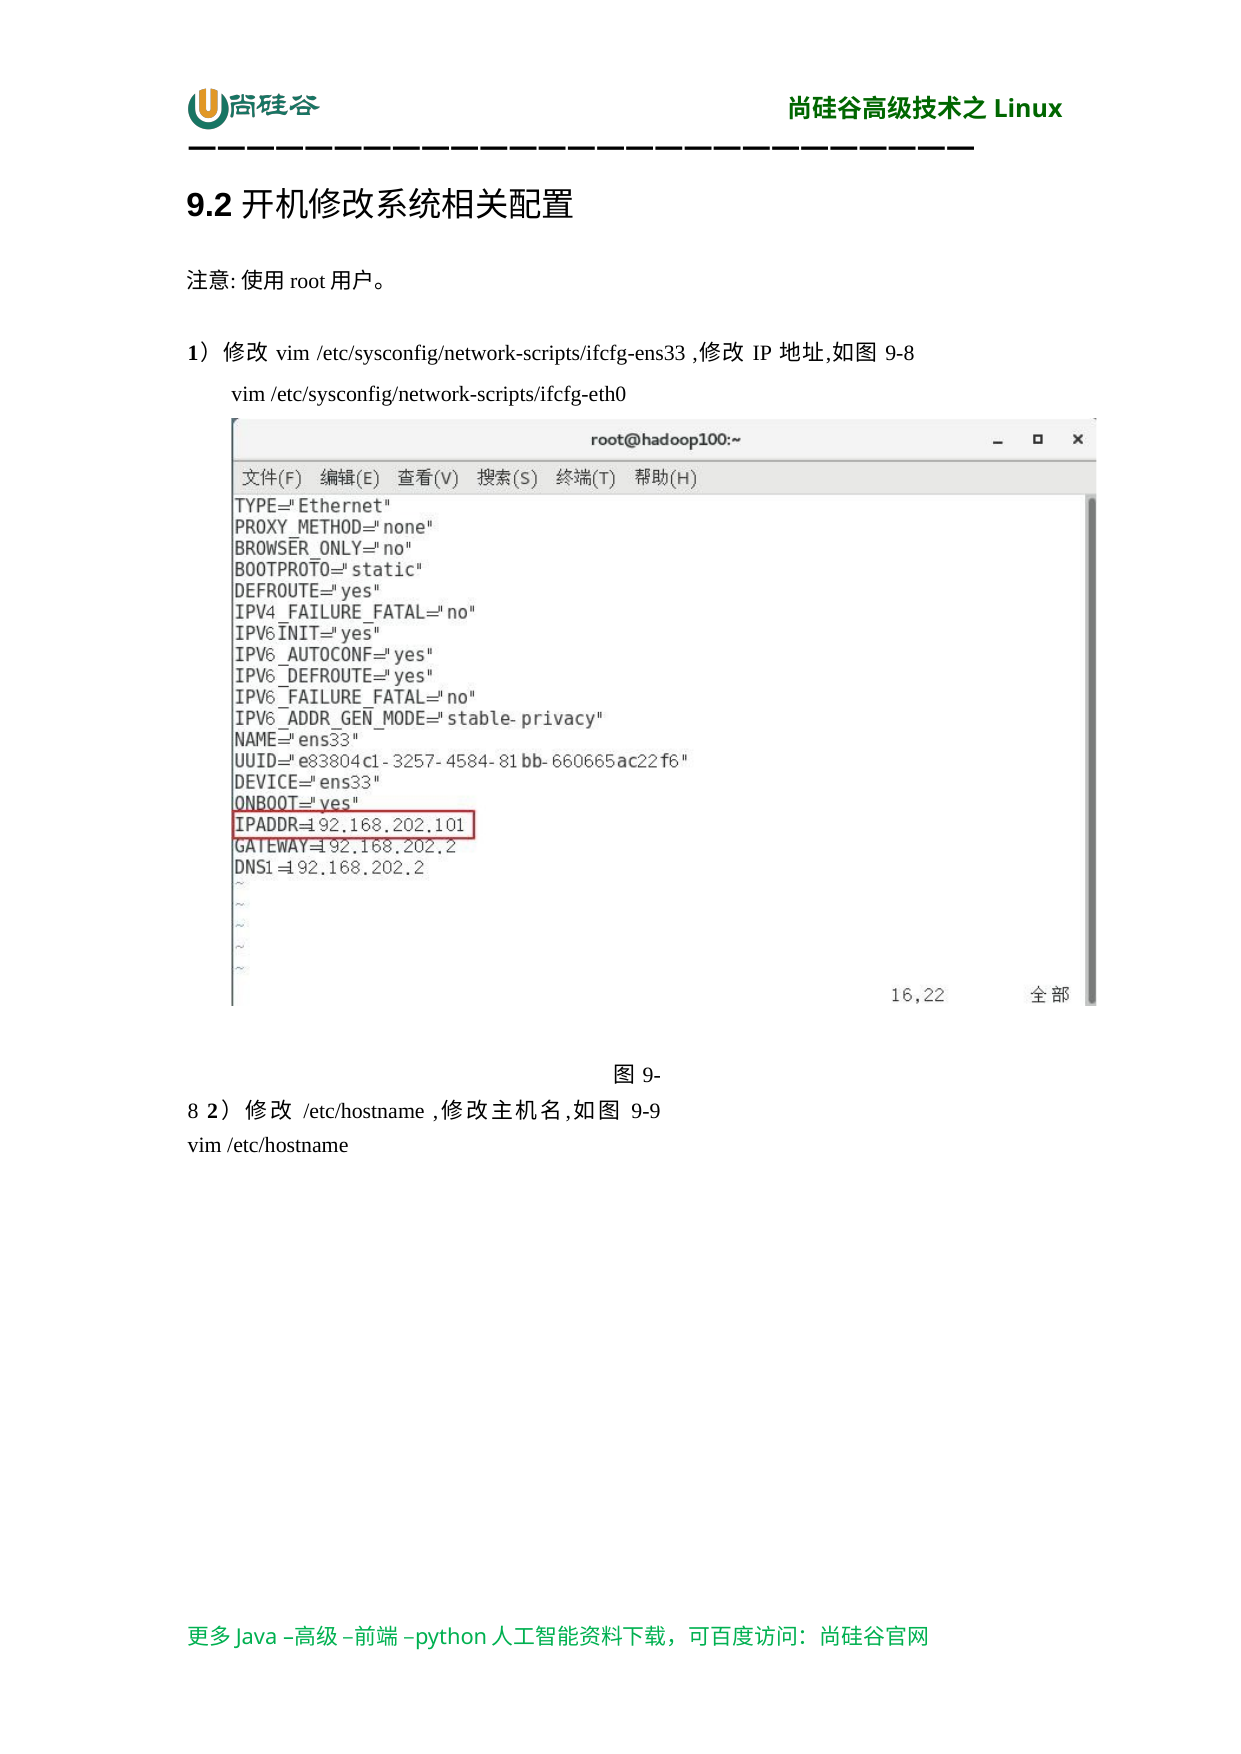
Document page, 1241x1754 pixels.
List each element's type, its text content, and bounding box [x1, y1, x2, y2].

picture [231, 418, 1097, 1006]
picture [187, 88, 320, 130]
text 图 9-8 2）修改 /etc/hostname ,修改主机名,如图 9-9 vim /etc/hostname [187, 1056, 661, 1160]
text 1）修改 vim /etc/sysconfig/network-scripts/ifcfg-ens33 ,修改 IP 地址,如图 9-8 vim /etc/sysconfig/network-scripts/ifcfg-eth0 [187, 334, 914, 410]
text 注意: 使用 root 用户。 [186, 263, 1045, 296]
text 9.2 开机修改系统相关配置 [186, 169, 1053, 234]
